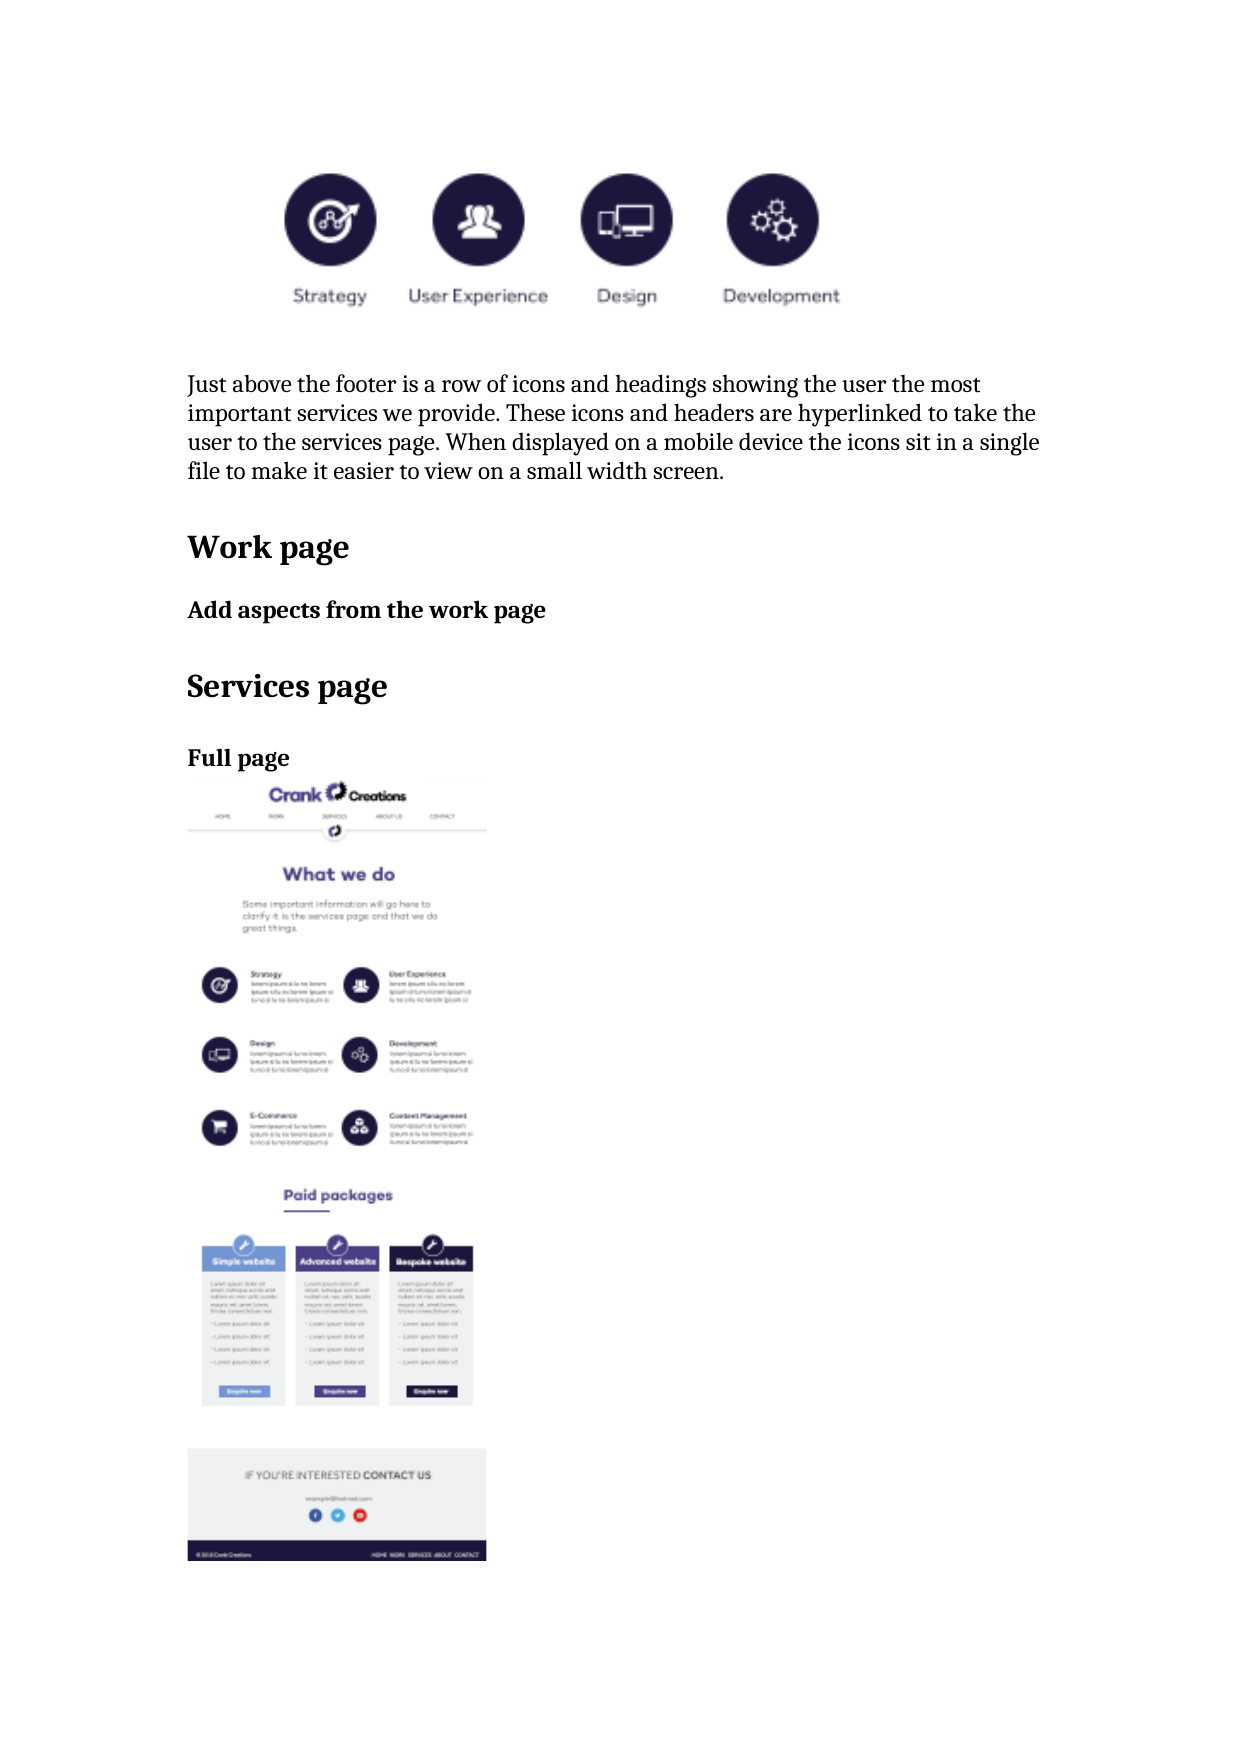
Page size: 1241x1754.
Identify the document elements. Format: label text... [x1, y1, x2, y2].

text Full page [187, 744, 1053, 773]
text Work page [187, 528, 1053, 567]
picture [187, 772, 487, 1561]
text Just above the footer is a row of icons and headings showing the user the most important services we provide. These icons and headers are hyperlinked to take the user to the services page. When displayed on a mobile device the icons sit in a single file to make it easier to view on a small width screen. [187, 370, 1053, 485]
picture [187, 150, 932, 342]
text Add aspects from the work page [187, 596, 1053, 624]
text Services page [187, 667, 1053, 706]
